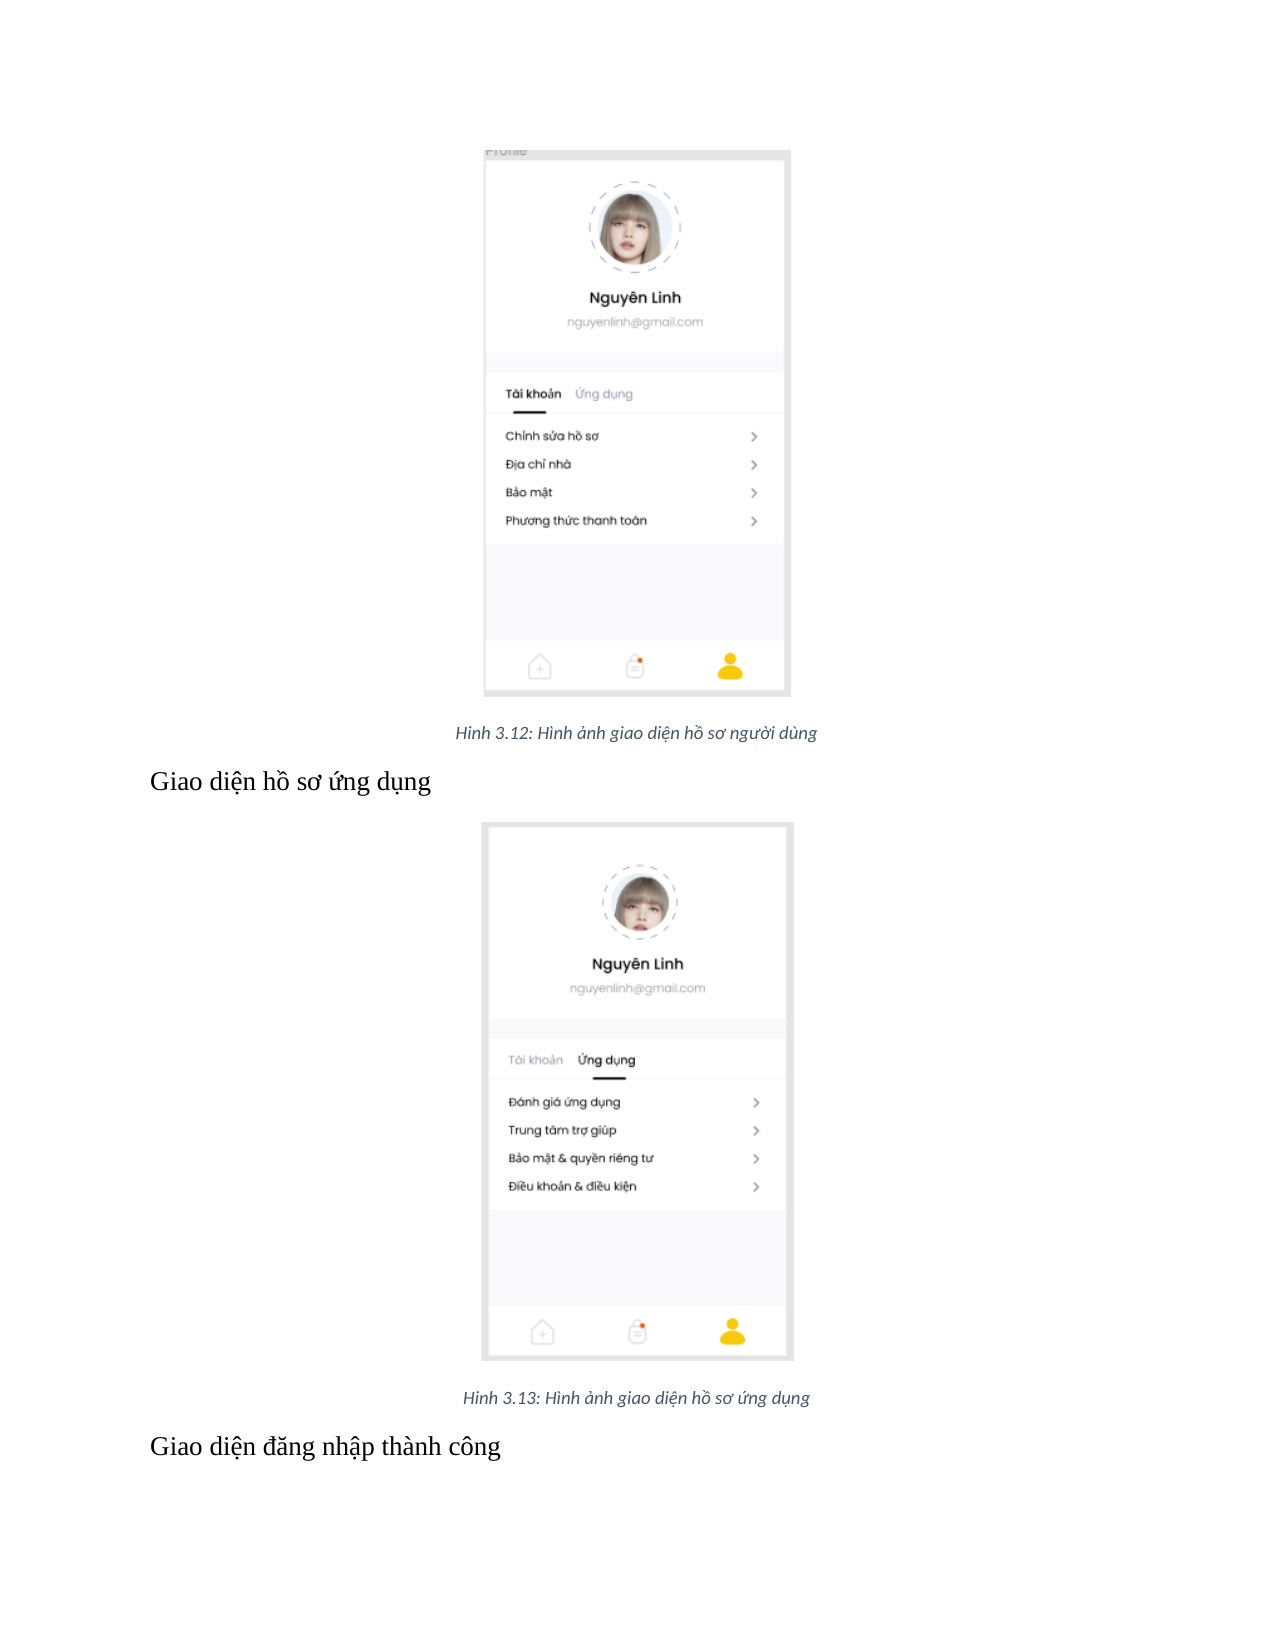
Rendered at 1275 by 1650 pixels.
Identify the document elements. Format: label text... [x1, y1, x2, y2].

text Giao diện đăng nhập thành công [150, 1430, 1125, 1461]
text Hinh 3.12: Hình ảnh giao diện hồ sơ người dùng [150, 721, 1125, 744]
text Hinh 3.13: Hình ảnh giao diện hồ sơ ứng dụng [150, 1386, 1125, 1409]
picture [481, 822, 794, 1361]
text Giao diện hồ sơ ứng dụng [150, 765, 1125, 796]
picture [483, 150, 792, 697]
